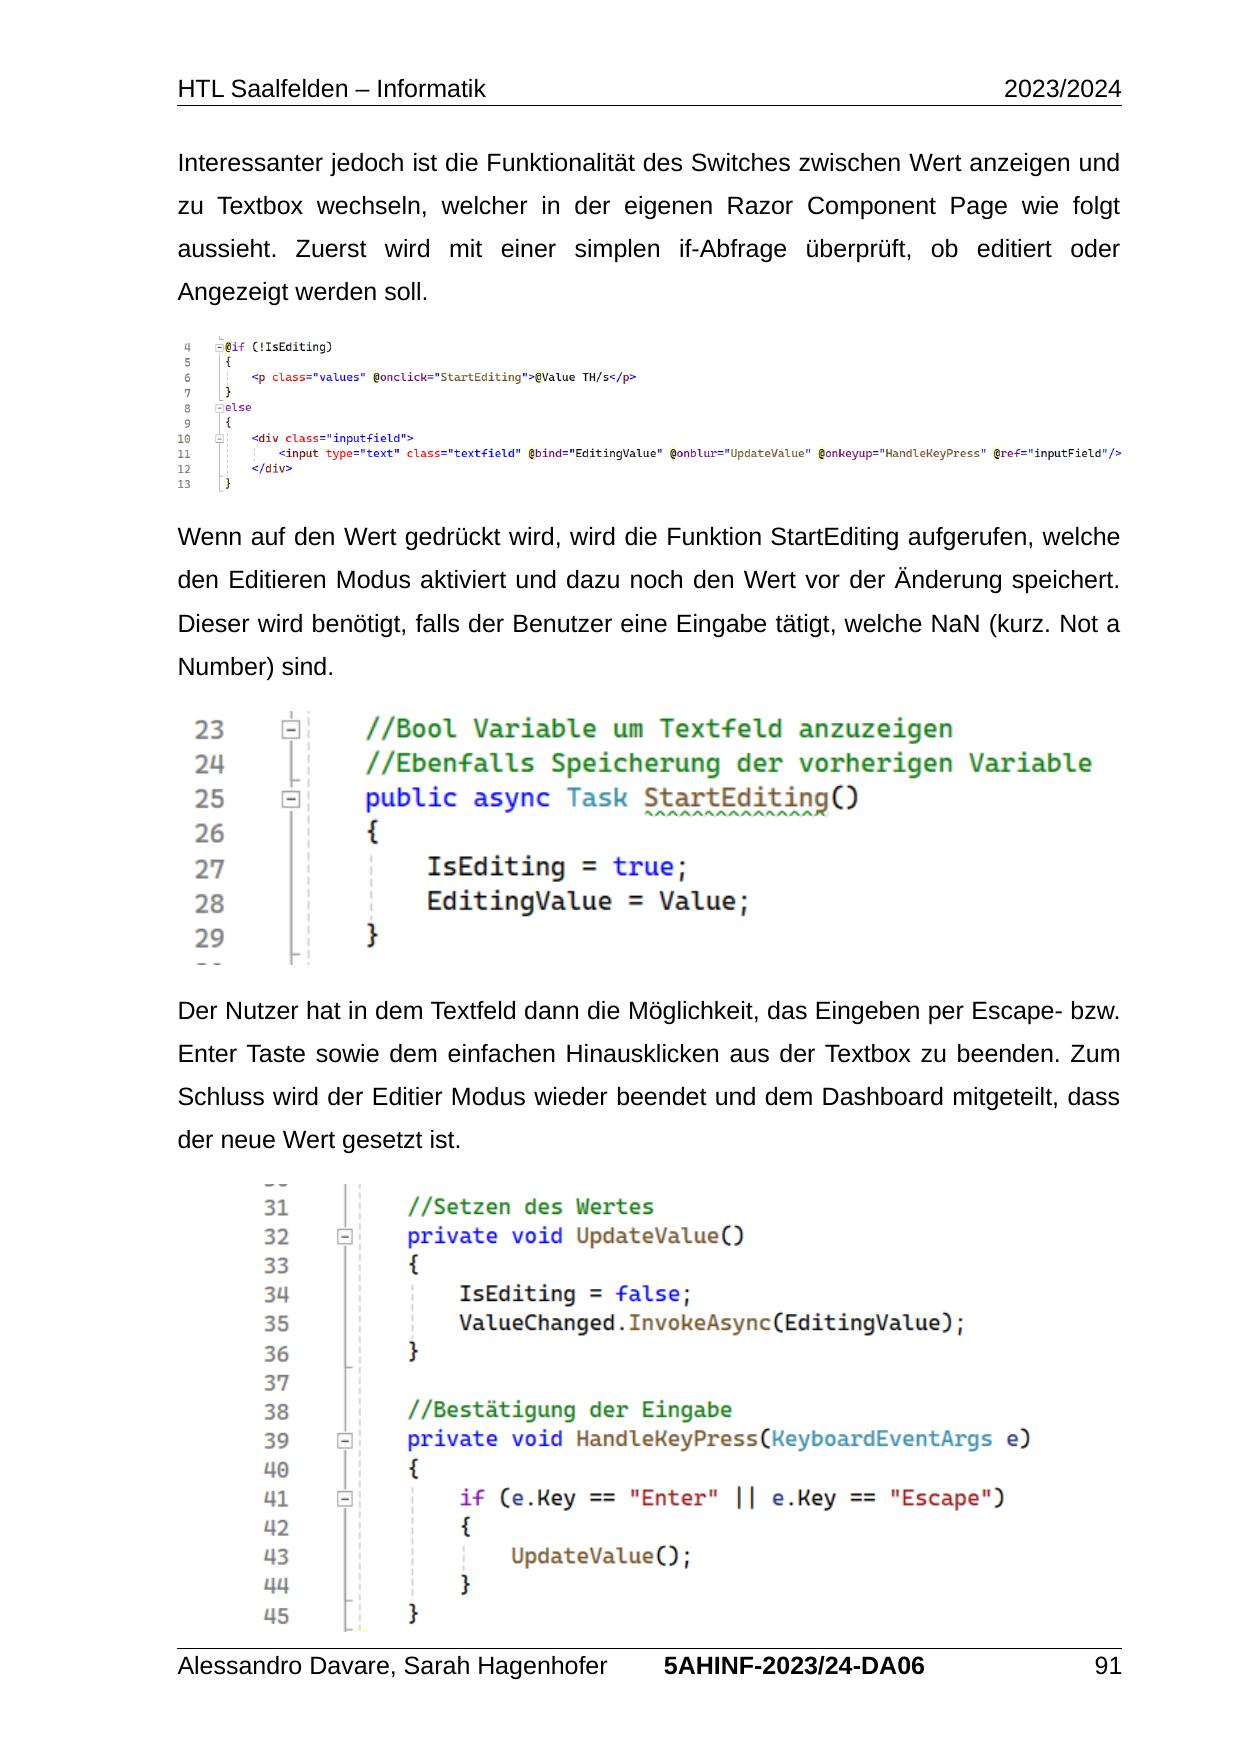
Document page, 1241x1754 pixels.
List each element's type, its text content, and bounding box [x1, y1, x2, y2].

text Wenn auf den Wert gedrückt wird, wird die Funktion StartEditing aufgerufen, welche den Editieren Modus aktiviert und dazu noch den Wert vor der Änderung speichert. Dieser wird benötigt, falls der Benutzer eine Eingabe tätigt, welche NaN (kurz. Not a Number) sind. [177, 522, 1122, 680]
picture [177, 336, 1123, 492]
picture [177, 711, 1103, 965]
text Interessanter jedoch ist die Funktionalität des Switches zwischen Wert anzeigen und zu Textbox wechseln, welcher in der eigenen Razor Component Page wie folgt aussieht. Zuerst wird mit einer simplen if-Abfrage überprüft, ob editiert oder Angezeigt werden soll. [177, 148, 1122, 306]
picture [257, 1184, 1042, 1632]
text Der Nutzer hat in dem Textfeld dann die Möglichkeit, das Eingeben per Escape- bzw. Enter Taste sowie dem einfachen Hinausklicken aus der Textbox zu beenden. Zum Schluss wird der Editier Modus wieder beendet und dem Dashboard mitgeteilt, dass der neue Wert gesetzt ist. [177, 996, 1122, 1154]
